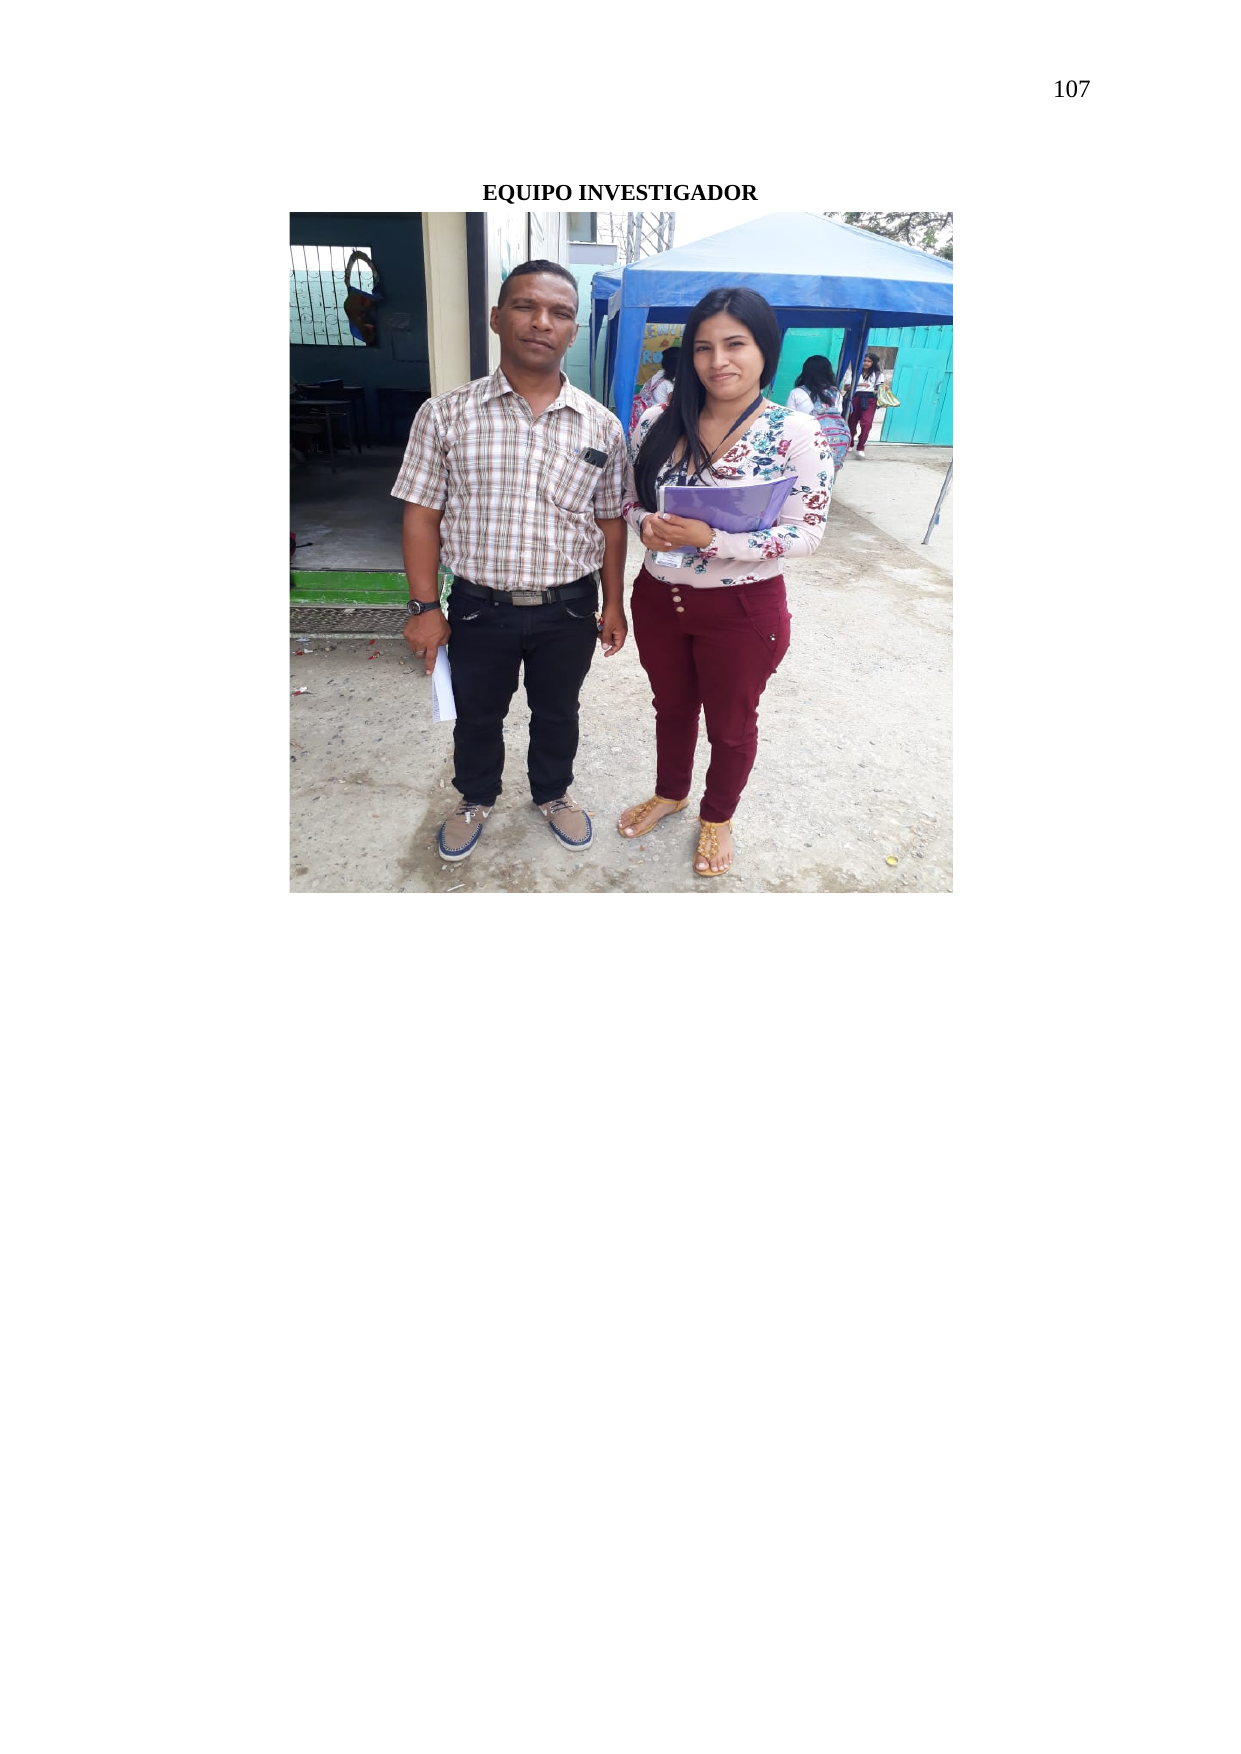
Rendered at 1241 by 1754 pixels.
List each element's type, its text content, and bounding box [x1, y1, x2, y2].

picture [289, 212, 953, 893]
text EQUIPO INVESTIGADOR [150, 179, 1090, 206]
